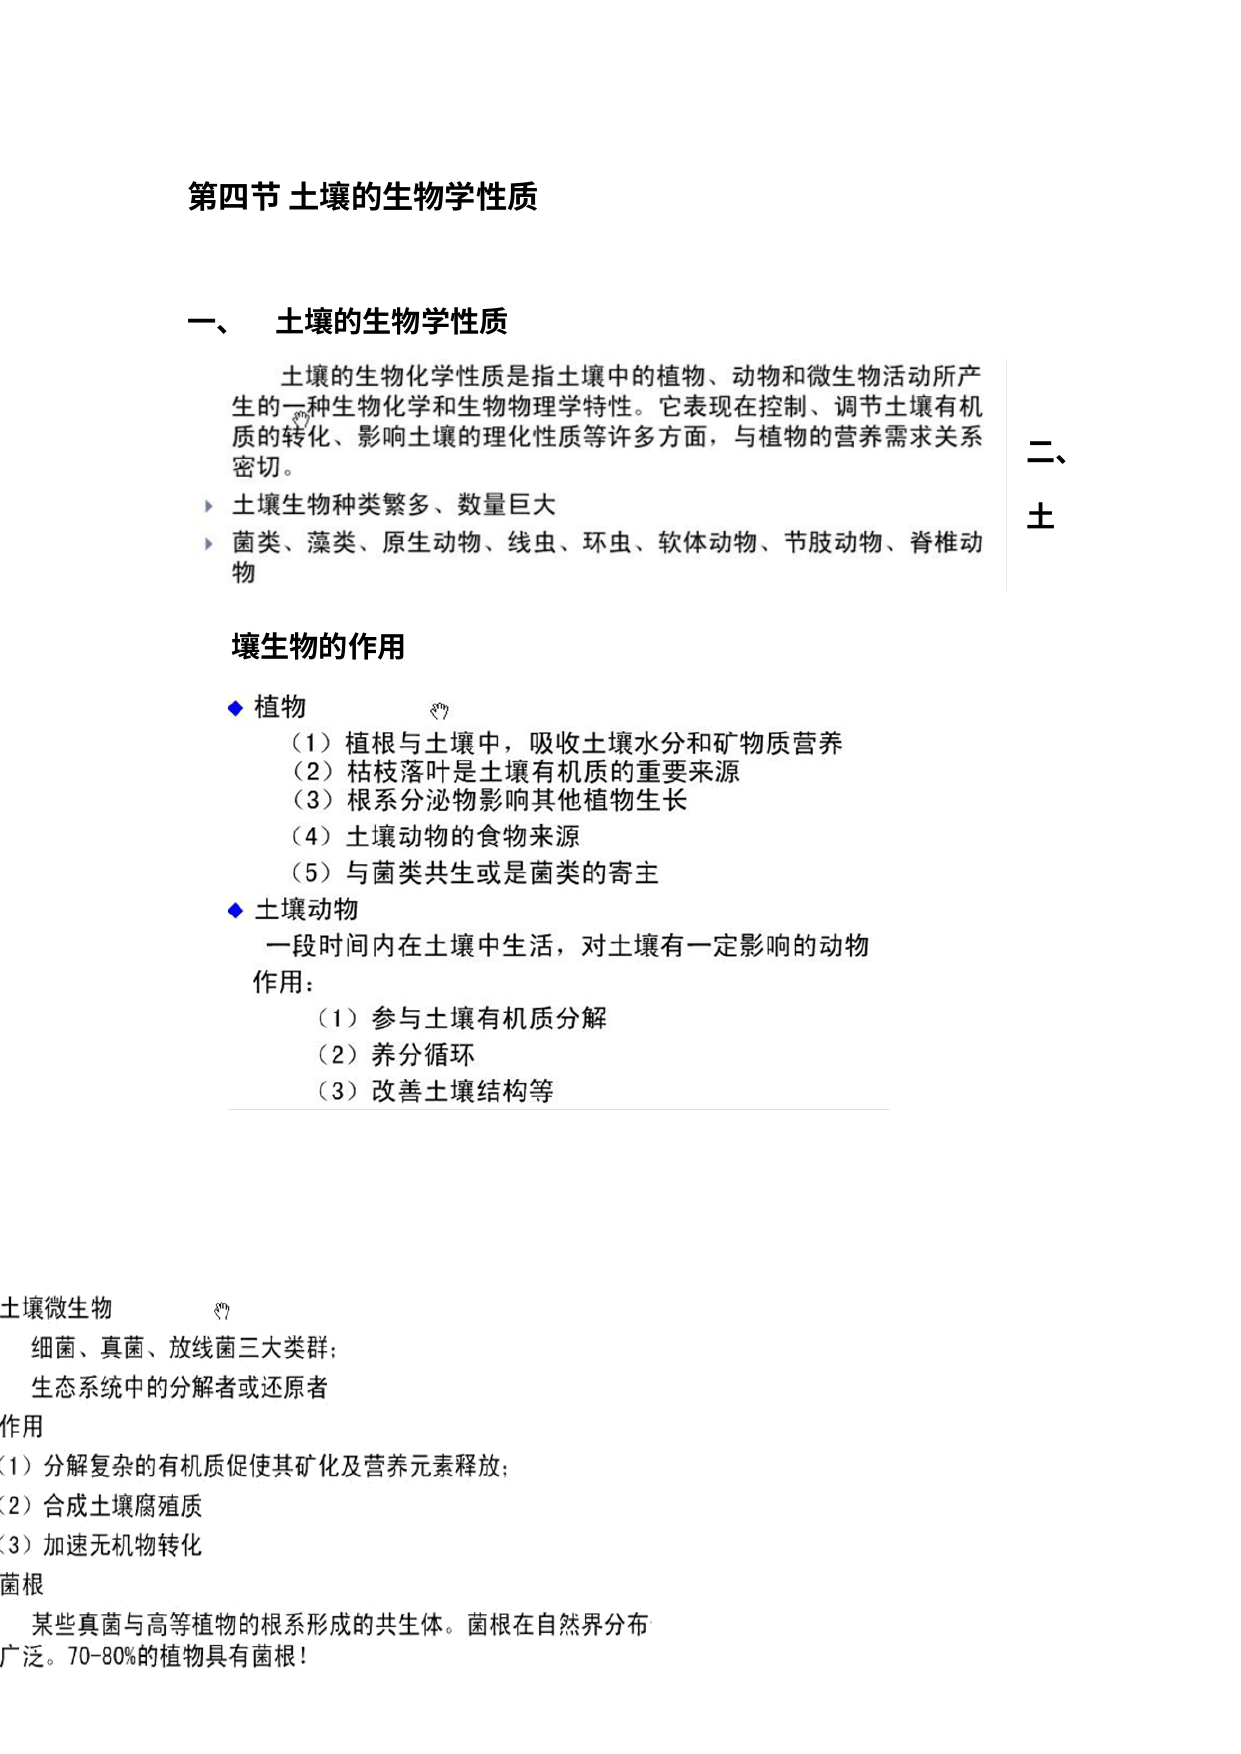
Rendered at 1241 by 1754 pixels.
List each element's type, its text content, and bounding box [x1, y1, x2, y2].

picture [176, 359, 1008, 591]
picture [227, 692, 890, 1110]
picture [0, 1282, 652, 1679]
list 土壤的生物学性质 [187, 287, 1053, 352]
list 土壤生物的作用 [187, 417, 1053, 677]
subtitle 第四节 土壤的生物学性质 [187, 162, 1053, 227]
